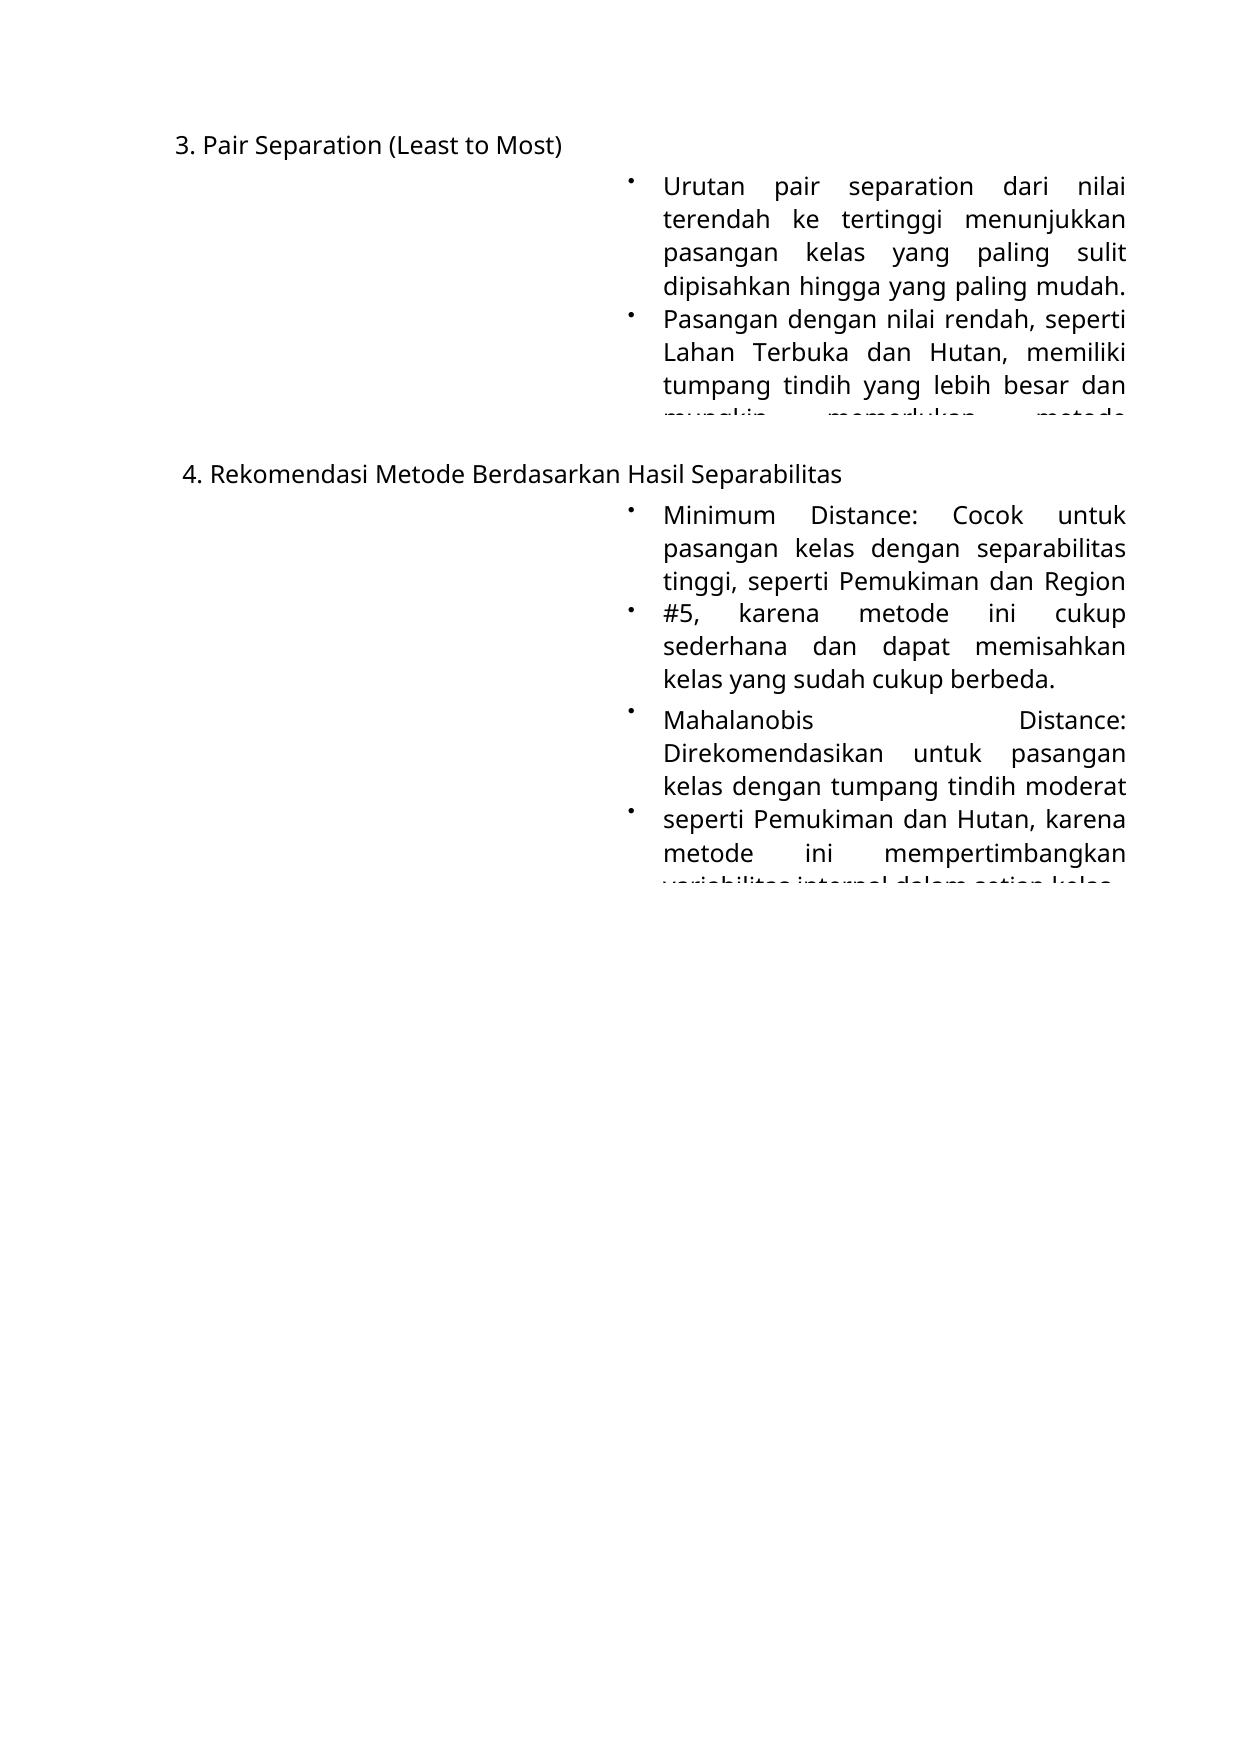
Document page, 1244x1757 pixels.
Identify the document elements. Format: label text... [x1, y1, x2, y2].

table_header Minimum Distance: Cocok untuk pasangan kelas dengan separabilitas tinggi, seperti Pemukiman dan Region #5, karena metode ini cukup sederhana dan dapat memisahkan kelas yang sudah cukup berbeda. Mahalanobis Distance: Direkomendasikan untuk pasangan kelas dengan tumpang tindih moderat seperti Pemukiman dan Hutan, karena metode ini mempertimbangkan variabilitas internal dalam setiap kelas. Maximum Likelihood: Ideal untuk kelas-kelas yang sulit dipisahkan, seperti Lahan Terbuka dan Hutan. Metode ini mempertimbangkan matriks kovarians yang memungkinkan pemisahan yang lebih akurat dalam kasus tumpang tindih spektral. Parallelepiped: Bisa digunakan untuk kelas yang memiliki separabilitas sangat tinggi, namun cenderung tidak efektif pada kelas dengan nilai separabilitas rendah. [648, 494, 1127, 882]
table_header Urutan pair separation dari nilai terendah ke tertinggi menunjukkan pasangan kelas yang paling sulit dipisahkan hingga yang paling mudah. Pasangan dengan nilai rendah, seperti Lahan Terbuka dan Hutan, memiliki tumpang tindih yang lebih besar dan mungkin memerlukan metode klasifikasi yang lebih kompleks. Pasangan kelas dengan nilai yang mendekati 2, seperti Pemukiman dan Region #5, menunjukkan separabilitas yang tinggi, yang berarti pasangan ini lebih mudah dipisahkan dengan metode sederhana. [648, 165, 1127, 414]
table_header • • • • [170, 494, 648, 882]
text 3. Pair Separation (Least to Most) [175, 128, 1106, 161]
table_header • • [170, 165, 648, 414]
text 4. Rekomendasi Metode Berdasarkan Hasil Separabilitas [182, 457, 1106, 490]
